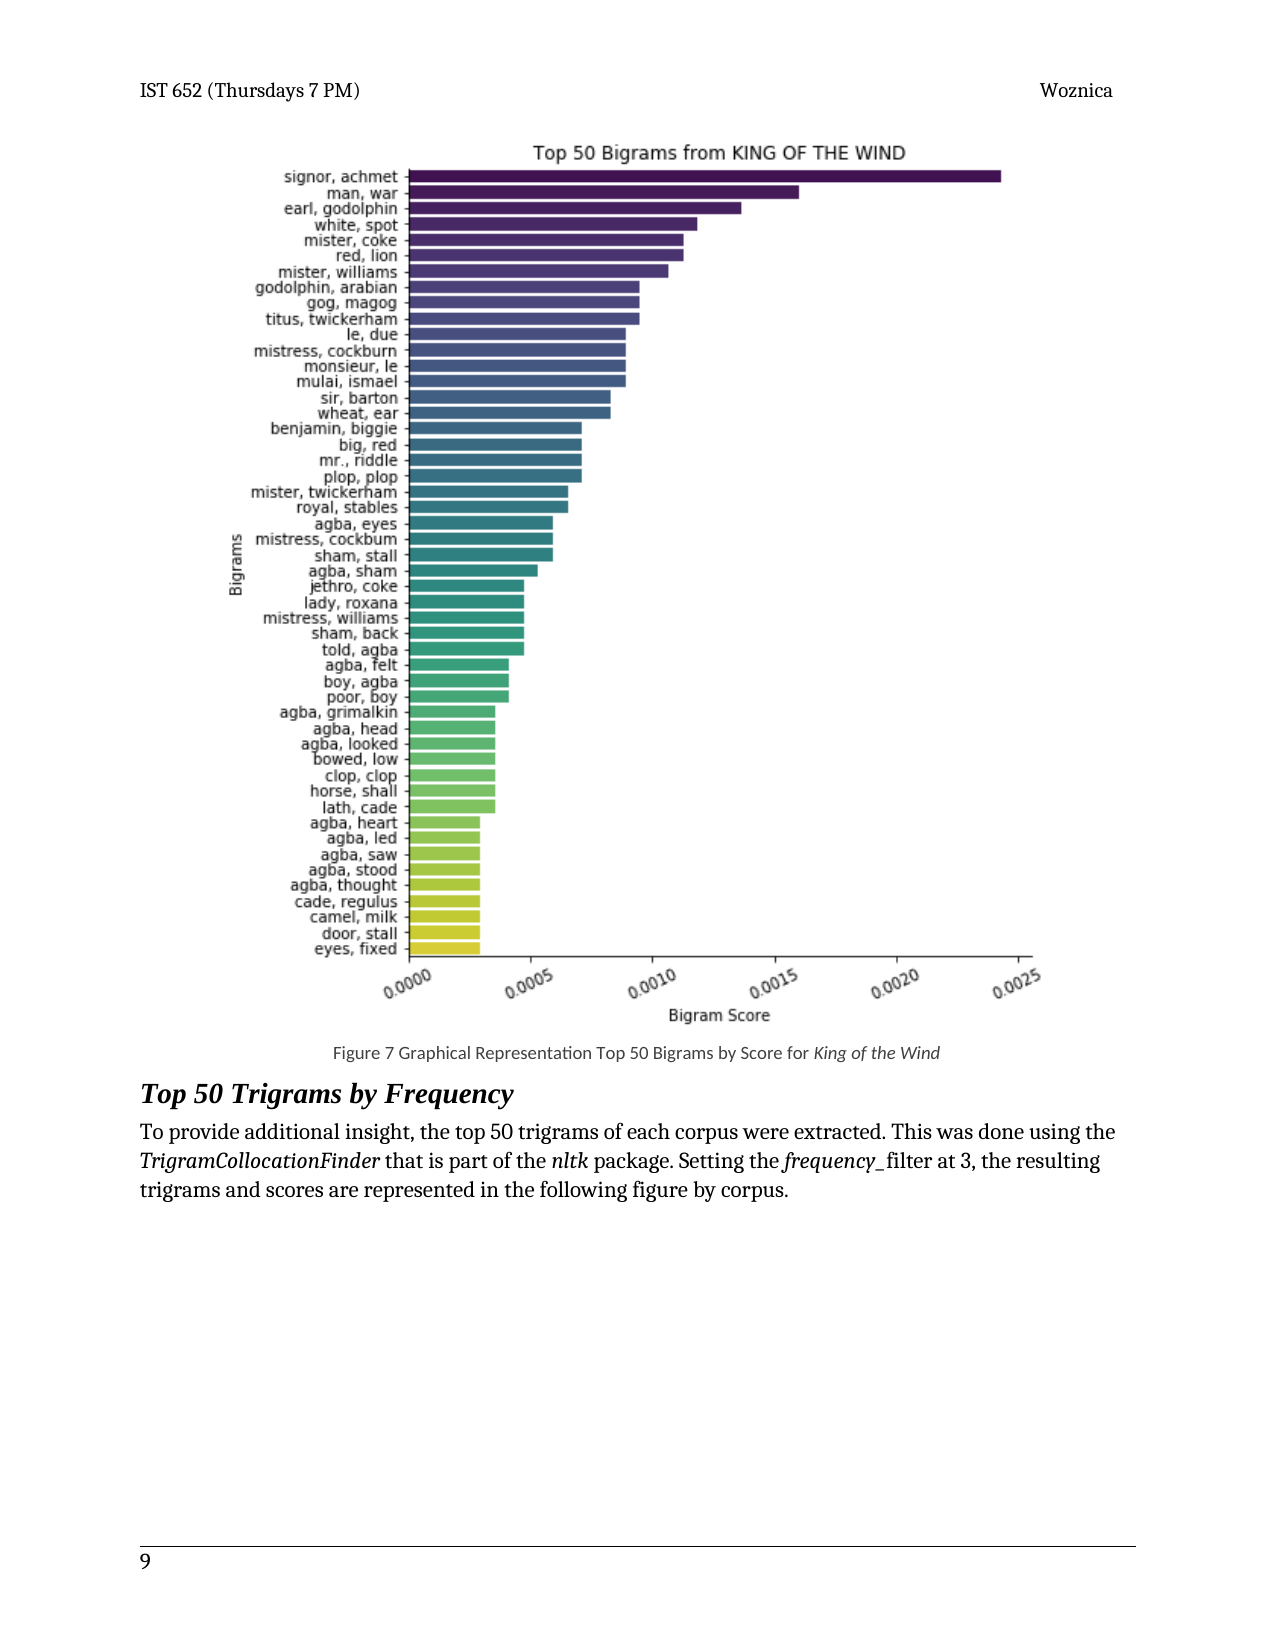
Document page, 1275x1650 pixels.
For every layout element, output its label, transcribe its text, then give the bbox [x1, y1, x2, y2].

subtitle Top 50 Trigrams by Frequency [139, 1077, 1136, 1110]
text Figure Graphical Representation Top 50 Bigrams by Score for King of the Wind [229, 1041, 1046, 1064]
picture [219, 134, 1056, 1035]
text To provide additional insight, the top 50 trigrams of each corpus were extracted. This was done using the TrigramCollocationFinder that is part of the nltk package. Setting the frequency_filter at 3, the resulting trigrams and scores are represented in the following figure by corpus. [139, 1118, 1136, 1203]
